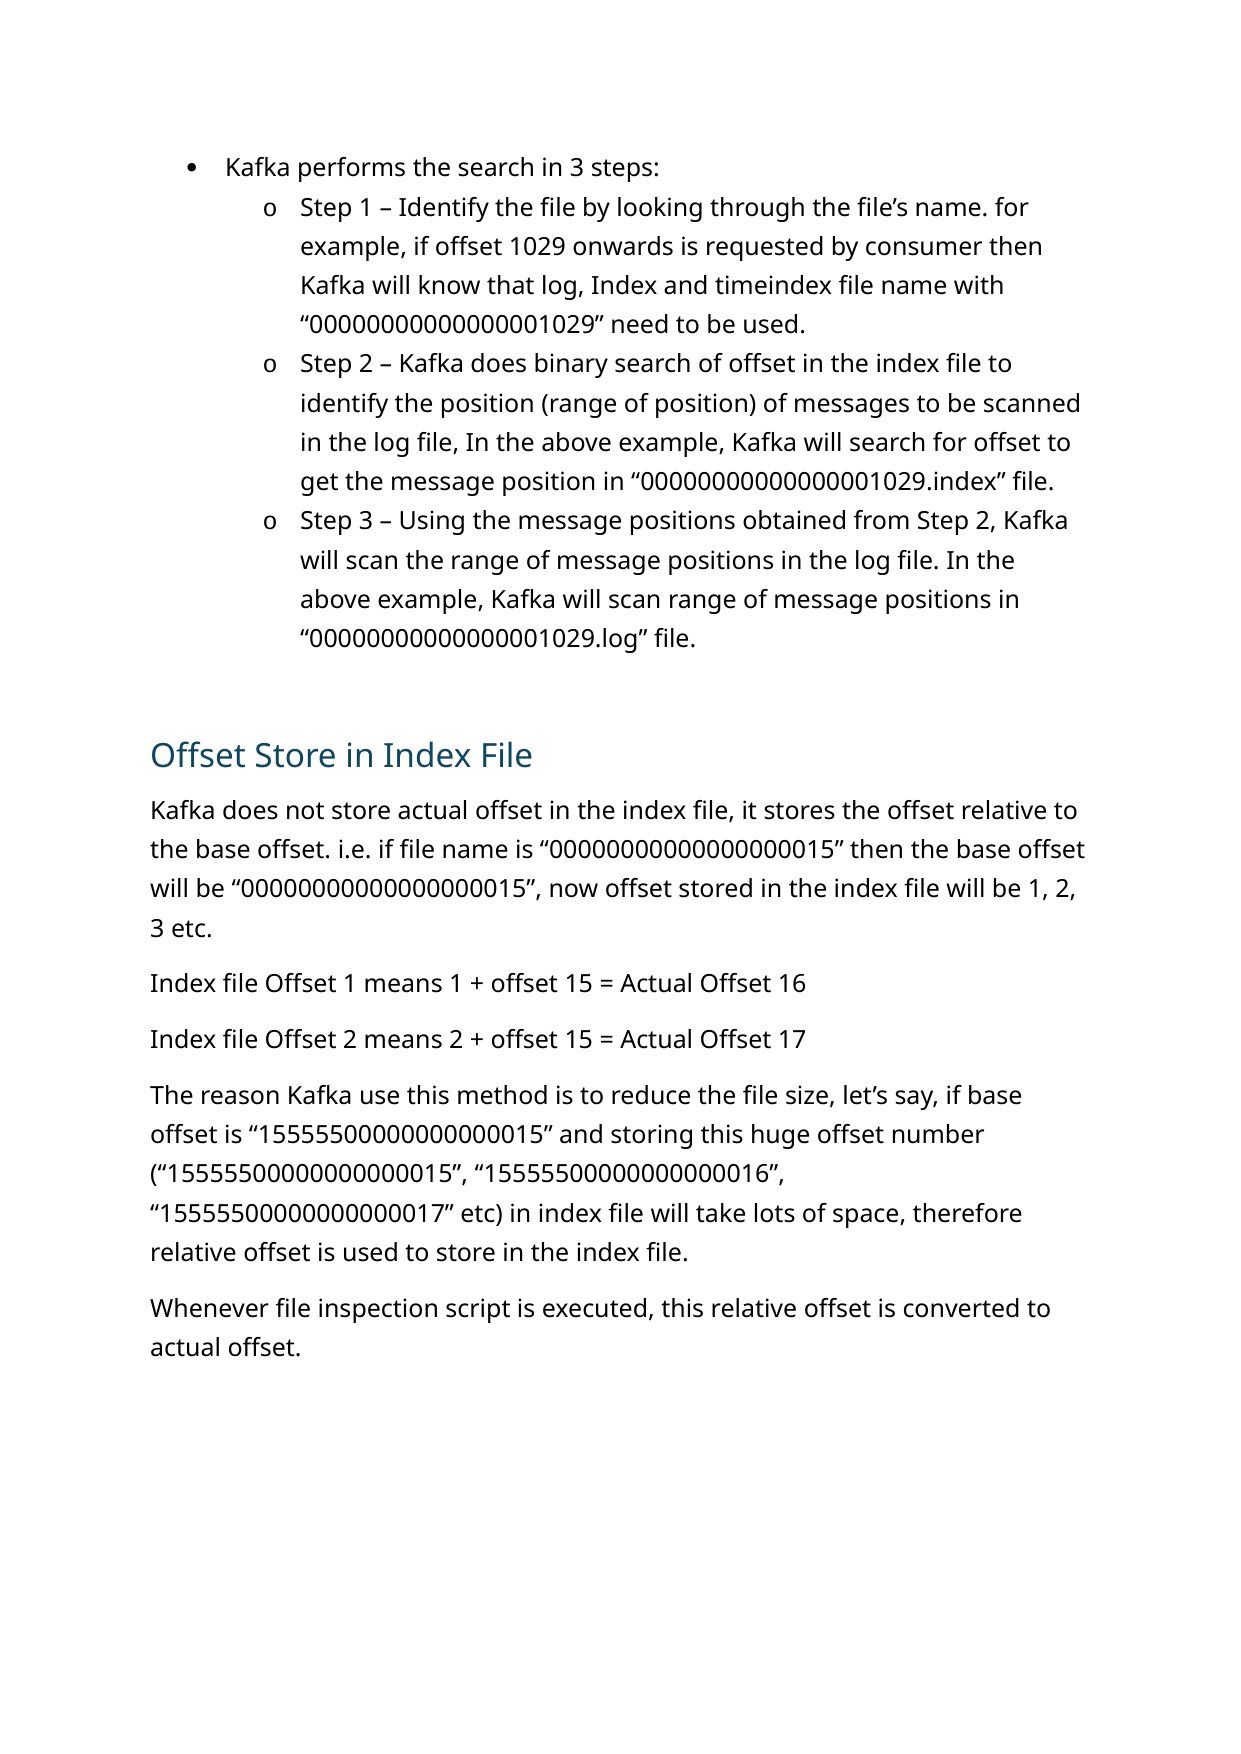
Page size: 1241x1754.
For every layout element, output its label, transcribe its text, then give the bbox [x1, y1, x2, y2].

text Index file Offset 2 means 2 + offset 15 = Actual Offset 17 [150, 1022, 1090, 1056]
list Step 1 – Identify the file by looking through the file’s name. for example, if offset 1029 onwards is requested by consumer then Kafka will know that log, Index and timeindex file name with “00000000000000001029” need to be used. [262, 189, 1090, 341]
text Kafka does not store actual offset in the index file, it stores the offset relative to the base offset. i.e. if file name is “00000000000000000015” then the base offset will be “00000000000000000015”, now offset stored in the index file will be 1, 2, 3 etc. [150, 793, 1090, 944]
text Index file Offset 1 means 1 + offset 15 = Actual Offset 16 [150, 966, 1090, 1000]
list Kafka performs the search in 3 steps: [187, 150, 1090, 184]
list Step 3 – Using the message positions obtained from Step 2, Kafka will scan the range of message positions in the log file. In the above example, Kafka will scan range of message positions in “00000000000000001029.log” file. [262, 503, 1090, 655]
subtitle Offset Store in Index File [150, 732, 1090, 778]
text The reason Kafka use this method is to reduce the file size, let’s say, if base offset is “15555500000000000015” and storing this huge offset number (“15555500000000000015”, “15555500000000000016”, “15555500000000000017” etc) in index file will take lots of space, therefore relative offset is used to store in the index file. [150, 1078, 1090, 1268]
list Step 2 – Kafka does binary search of offset in the index file to identify the position (range of position) of messages to be scanned in the log file, In the above example, Kafka will search for offset to get the message position in “00000000000000001029.index” file. [262, 346, 1090, 498]
text Whenever file inspection script is executed, this relative offset is converted to actual offset. [150, 1290, 1090, 1363]
